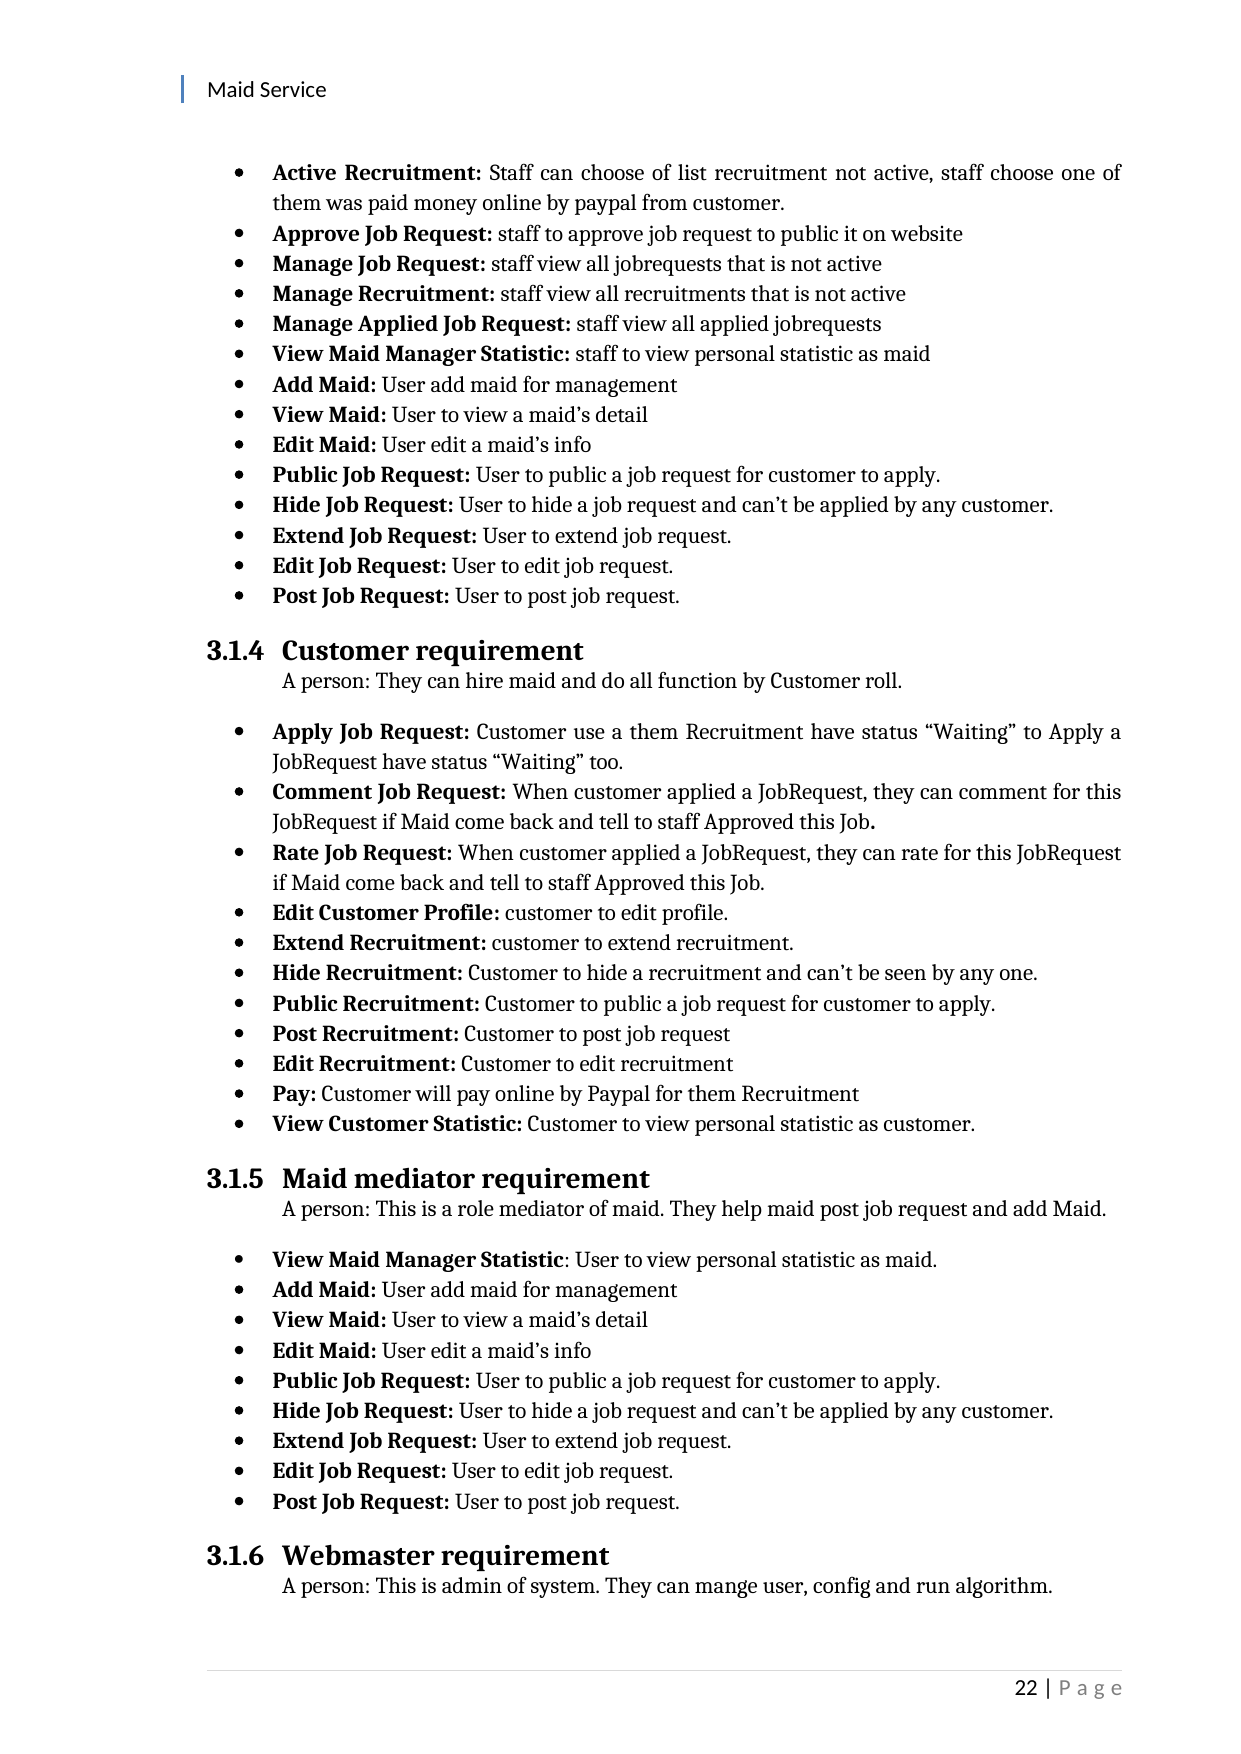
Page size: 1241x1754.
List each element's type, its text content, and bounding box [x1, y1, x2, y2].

subtitle Maid mediator requirement [207, 1162, 1122, 1196]
subtitle Customer requirement [207, 634, 1122, 667]
list Extend Recruitment: customer to extend recruitment. [235, 930, 1122, 956]
list Hide Job Request: User to hide a job request and can’t be applied by any customer. [235, 1398, 1122, 1424]
list Edit Customer Profile: customer to edit profile. [235, 900, 1122, 926]
list Pay: Customer will pay online by Paypal for them Recruitment [235, 1081, 1122, 1107]
list Add Maid: User add maid for management [235, 371, 1122, 398]
list View Maid Manager Statistic: staff to view personal statistic as maid [235, 341, 1122, 367]
list Edit Recruitment: Customer to edit recruitment [235, 1051, 1122, 1077]
list Public Job Request: User to public a job request for customer to apply. [235, 1368, 1122, 1394]
list Rate Job Request: When customer applied a JobRequest, they can rate for this JobRequest if Maid come back and tell to staff Approved this Job. [235, 839, 1122, 896]
list View Maid: User to view a maid’s detail [235, 1307, 1122, 1333]
text A person: This is a role mediator of maid. They help maid post job request and add Maid. [230, 1196, 1122, 1222]
list View Maid Manager Statistic: User to view personal statistic as maid. [235, 1247, 1122, 1273]
list Manage Applied Job Request: staff view all applied jobrequests [235, 311, 1122, 337]
list Edit Job Request: User to edit job request. [235, 553, 1122, 579]
list Active Recruitment: Staff can choose of list recruitment not active, staff choose one of them was paid money online by paypal from customer. [235, 160, 1122, 216]
list Edit Job Request: User to edit job request. [235, 1458, 1122, 1484]
list Hide Recruitment: Customer to hide a recruitment and can’t be seen by any one. [235, 960, 1122, 986]
list View Customer Statistic: Customer to view personal statistic as customer. [235, 1111, 1122, 1137]
list Post Job Request: User to post job request. [235, 583, 1122, 609]
list Apply Job Request: Customer use a them Recruitment have status “Waiting” to Apply a JobRequest have status “Waiting” too. [235, 718, 1122, 775]
list Edit Maid: User edit a maid’s info [235, 432, 1122, 458]
list Public Recruitment: Customer to public a job request for customer to apply. [235, 990, 1122, 1017]
list Comment Job Request: When customer applied a JobRequest, they can comment for this JobRequest if Maid come back and tell to staff Approved this Job. [235, 779, 1122, 835]
subtitle Webmaster requirement [207, 1539, 1122, 1573]
list Extend Job Request: User to extend job request. [235, 1428, 1122, 1454]
list Approve Job Request: staff to approve job request to public it on website [235, 220, 1122, 247]
list Hide Job Request: User to hide a job request and can’t be applied by any customer. [235, 492, 1122, 518]
list Post Recruitment: Customer to post job request [235, 1021, 1122, 1047]
text A person: They can hire maid and do all function by Customer roll. [230, 667, 1122, 694]
list Public Job Request: User to public a job request for customer to apply. [235, 462, 1122, 488]
list Edit Maid: User edit a maid’s info [235, 1337, 1122, 1364]
text A person: This is admin of system. They can mange user, config and run algorithm. [230, 1573, 1122, 1599]
list Manage Job Request: staff view all jobrequests that is not active [235, 251, 1122, 277]
list Extend Job Request: User to extend job request. [235, 522, 1122, 549]
list Manage Recruitment: staff view all recruitments that is not active [235, 281, 1122, 307]
list Add Maid: User add maid for management [235, 1277, 1122, 1303]
list View Maid: User to view a maid’s detail [235, 402, 1122, 428]
list Post Job Request: User to post job request. [235, 1488, 1122, 1515]
